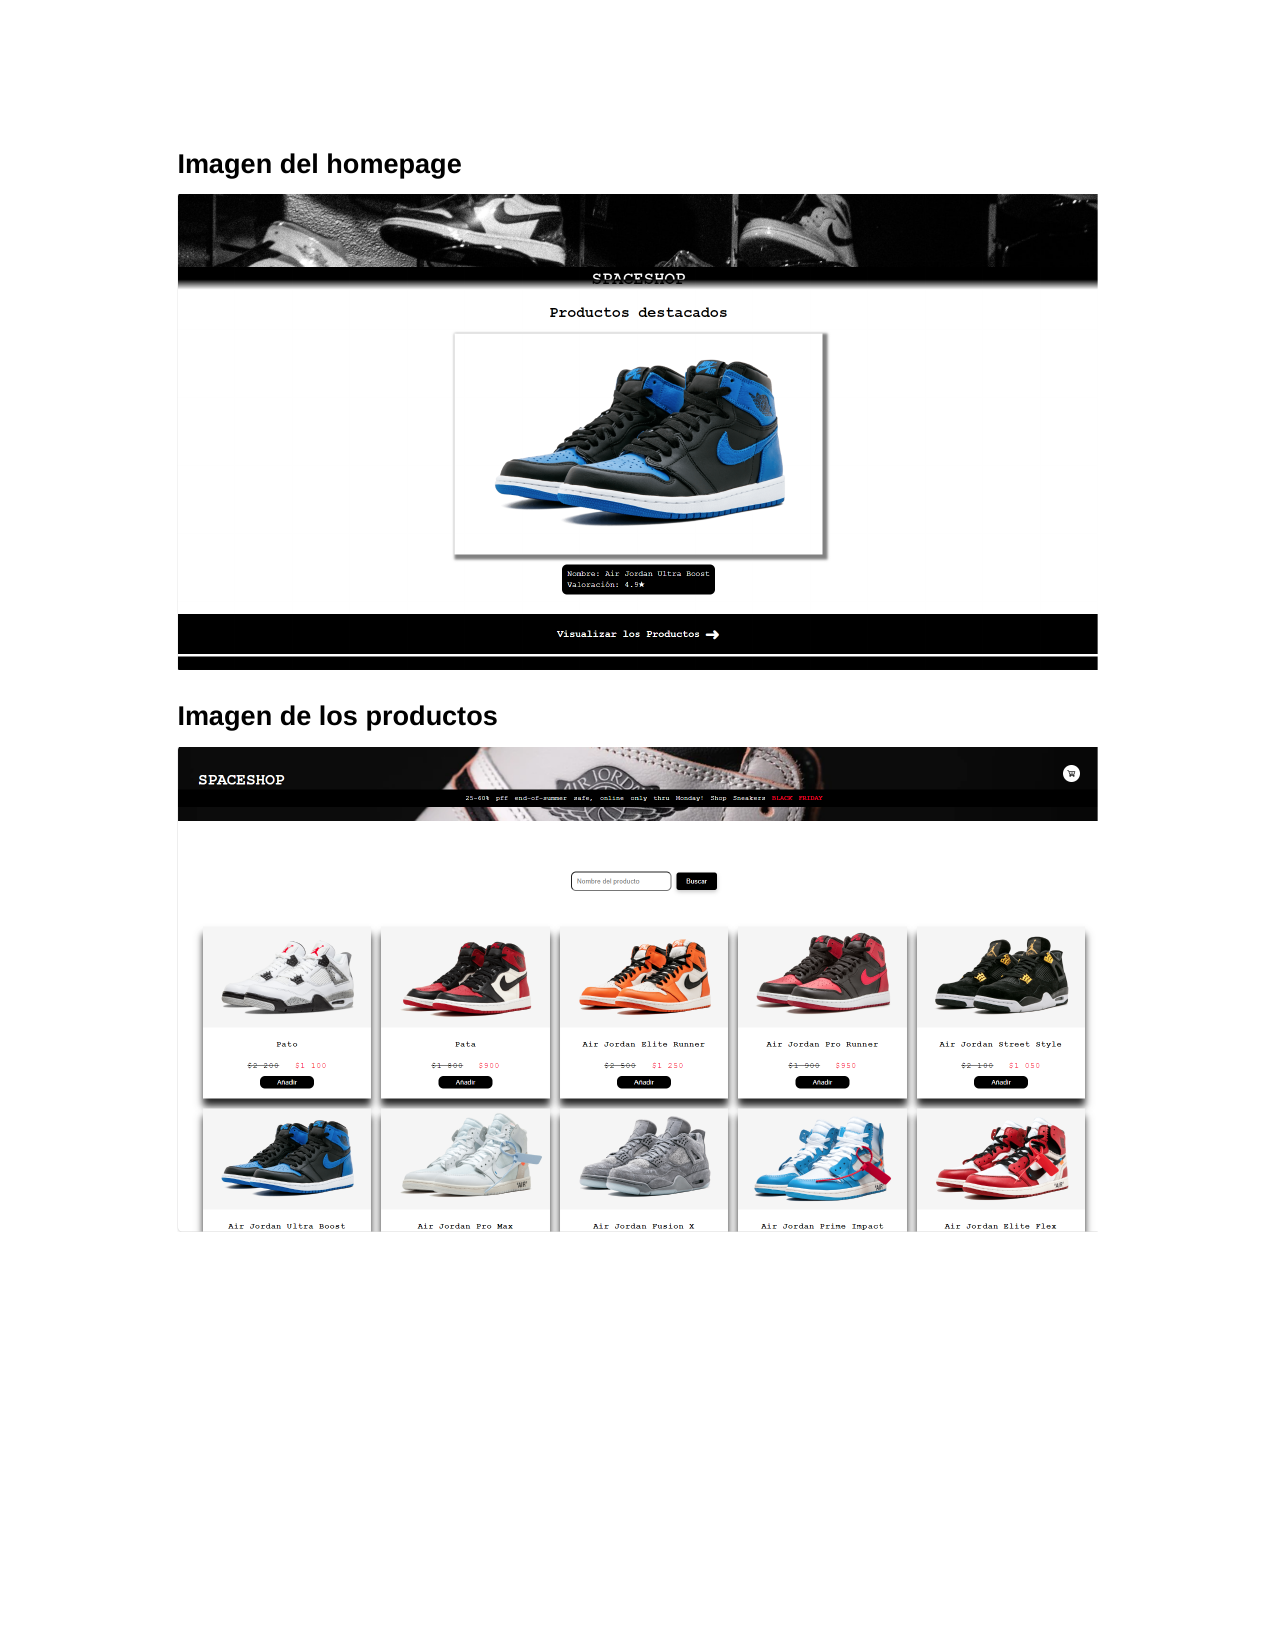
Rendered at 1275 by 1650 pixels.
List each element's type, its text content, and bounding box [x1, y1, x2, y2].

picture [177, 194, 1098, 670]
picture [177, 747, 1098, 1232]
subtitle Imagen de los productos [177, 700, 1098, 732]
subtitle Imagen del homepage [177, 148, 1098, 179]
